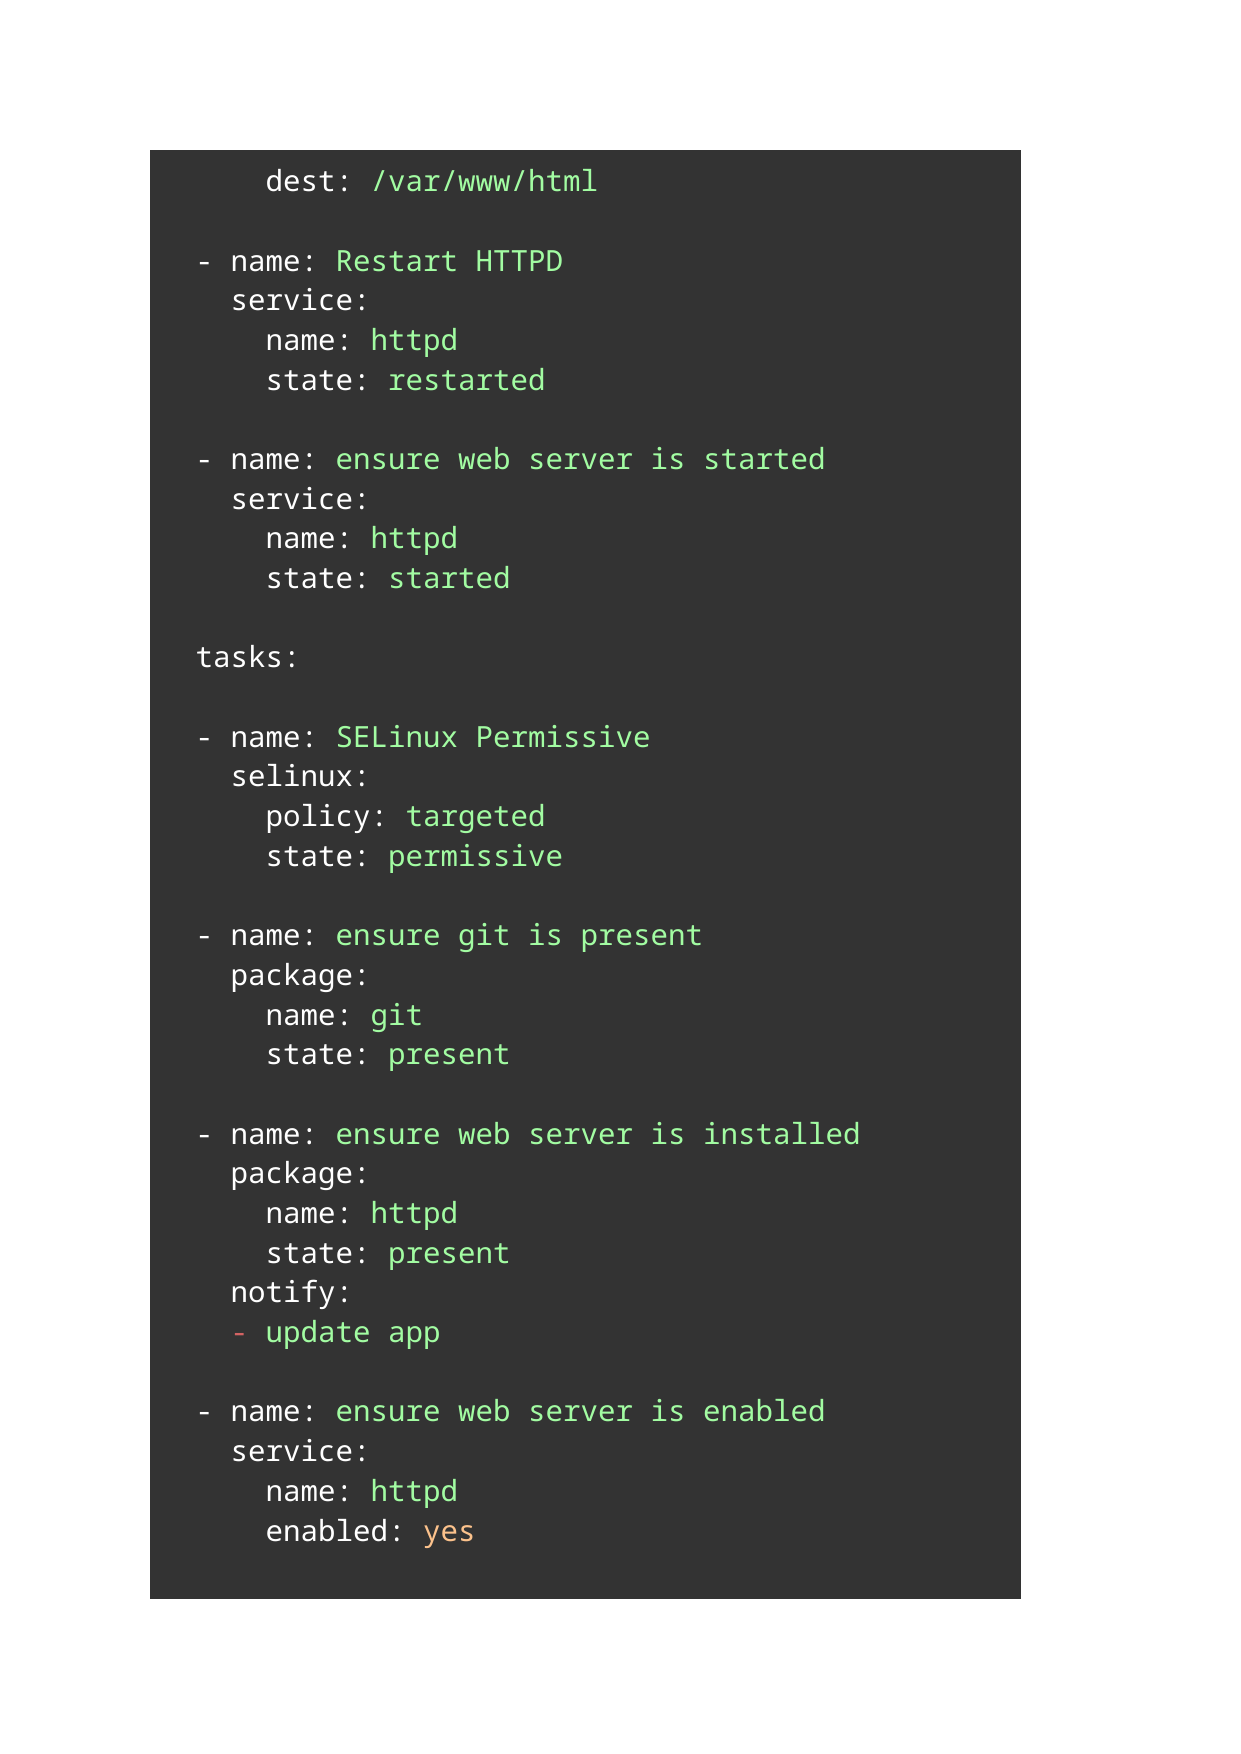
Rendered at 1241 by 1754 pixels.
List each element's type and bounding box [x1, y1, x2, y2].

table_header [150, 150, 1021, 1599]
